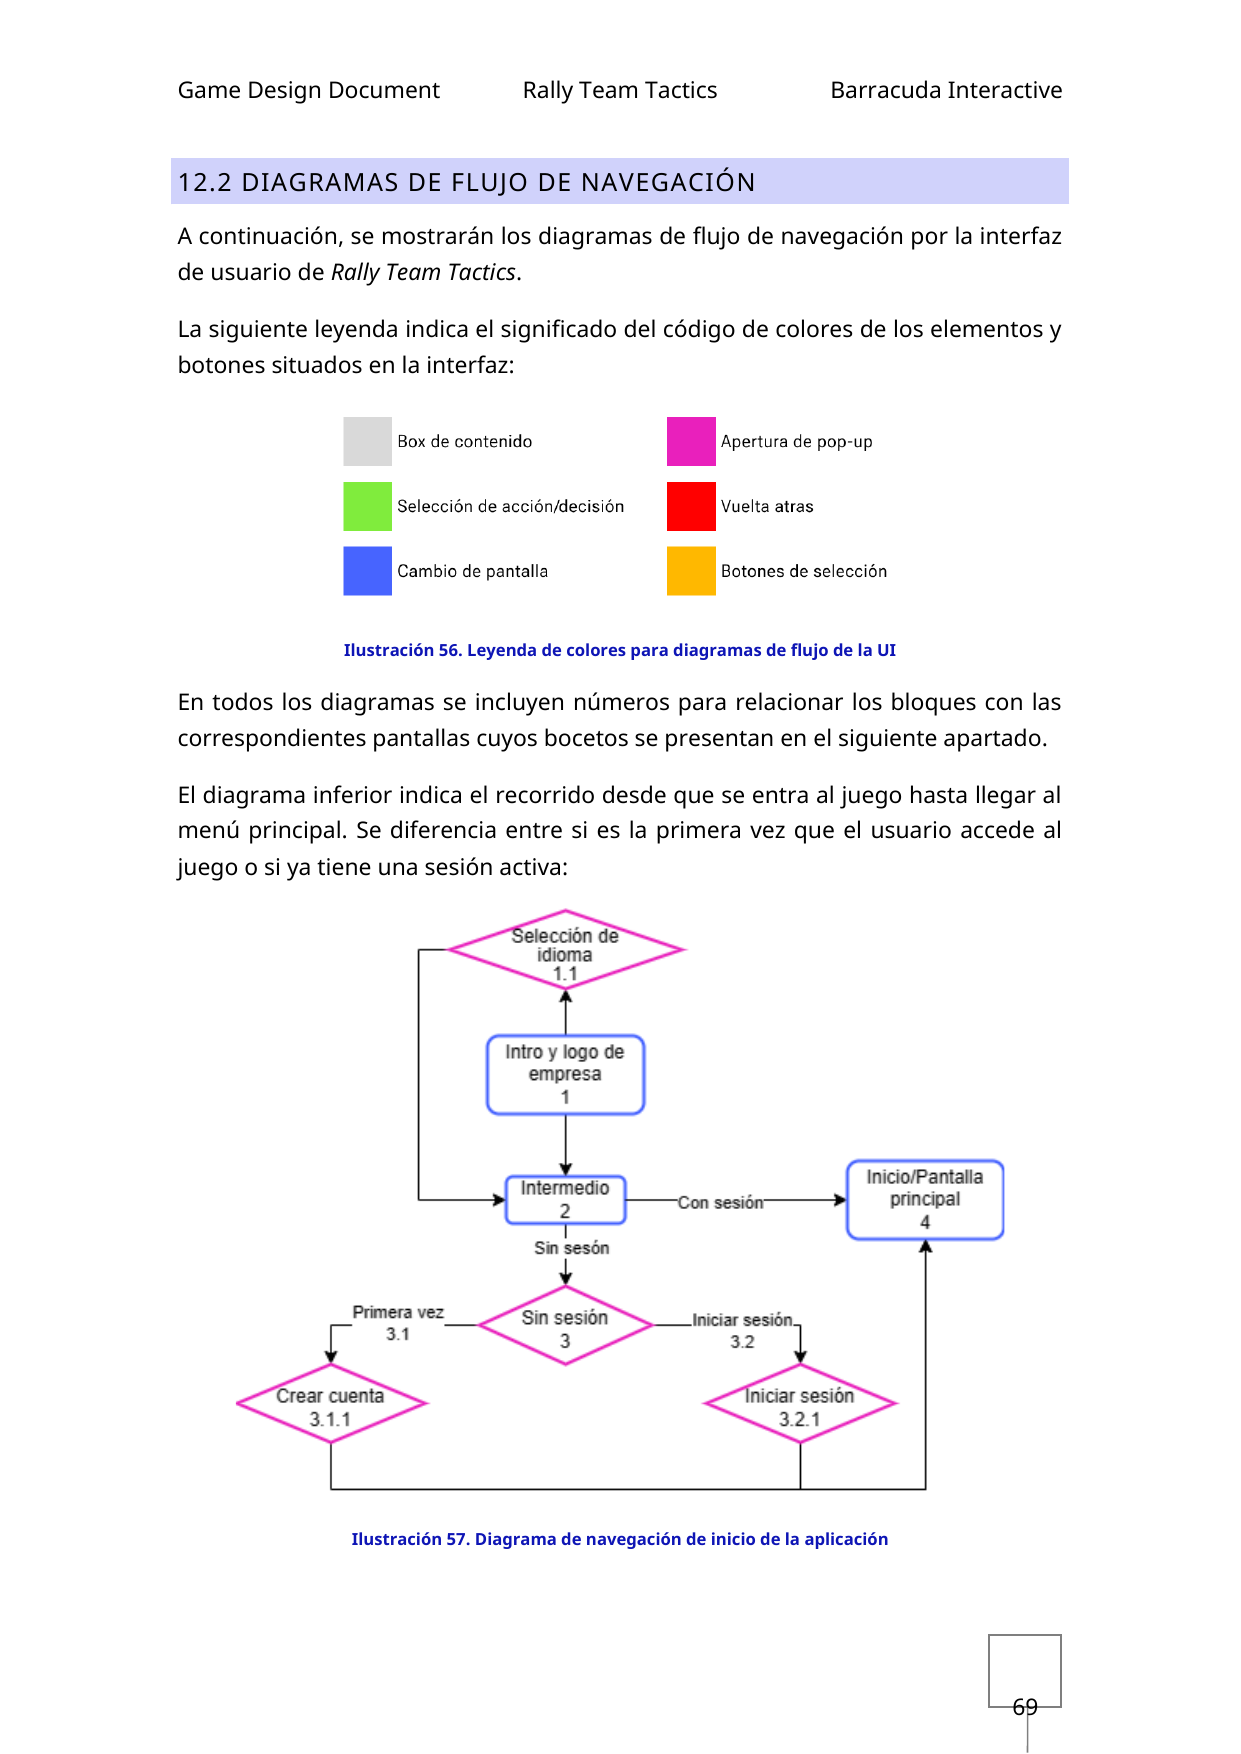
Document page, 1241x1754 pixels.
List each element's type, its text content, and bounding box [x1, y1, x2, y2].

text En todos los diagramas se incluyen números para relacionar los bloques con las correspondientes pantallas cuyos bocetos se presentan en el siguiente apartado. [177, 686, 1063, 753]
subtitle 12.2 Diagramas de flujo de navegación [177, 164, 1063, 198]
text A continuación, se mostrarán los diagramas de flujo de navegación por la interfaz de usuario de Rally Team Tactics. [177, 220, 1063, 287]
picture [235, 907, 1005, 1503]
picture [331, 405, 910, 614]
text El diagrama inferior indica el recorrido desde que se entra al juego hasta llegar al menú principal. Se diferencia entre si es la primera vez que el usuario accede al juego o si ya tiene una sesión activa: [177, 778, 1063, 882]
text La siguiente leyenda indica el significado del código de colores de los elementos y botones situados en la interfaz: [177, 313, 1063, 380]
